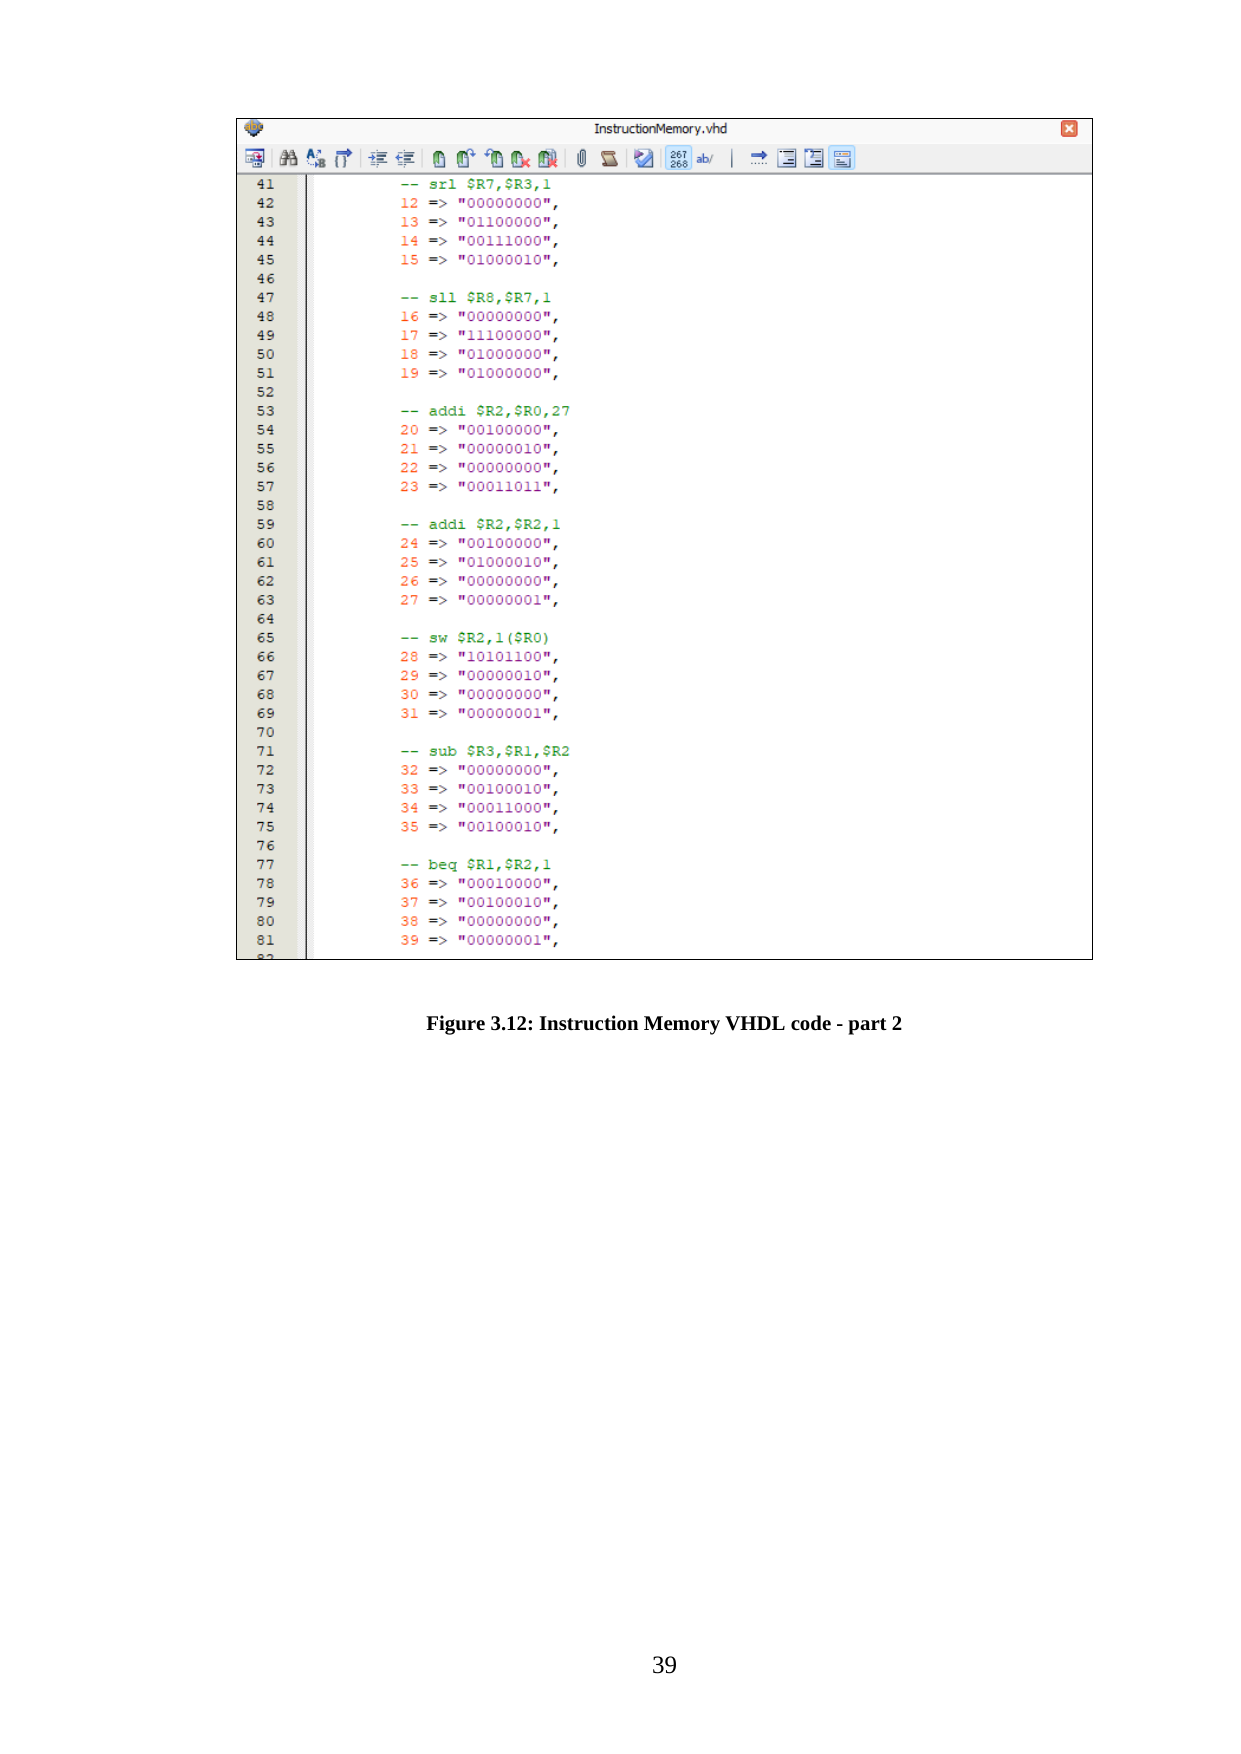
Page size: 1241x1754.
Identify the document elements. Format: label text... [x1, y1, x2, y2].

picture [237, 119, 1092, 959]
text Figure 3.12: Instruction Memory VHDL code - part 2 [236, 1011, 1092, 1035]
